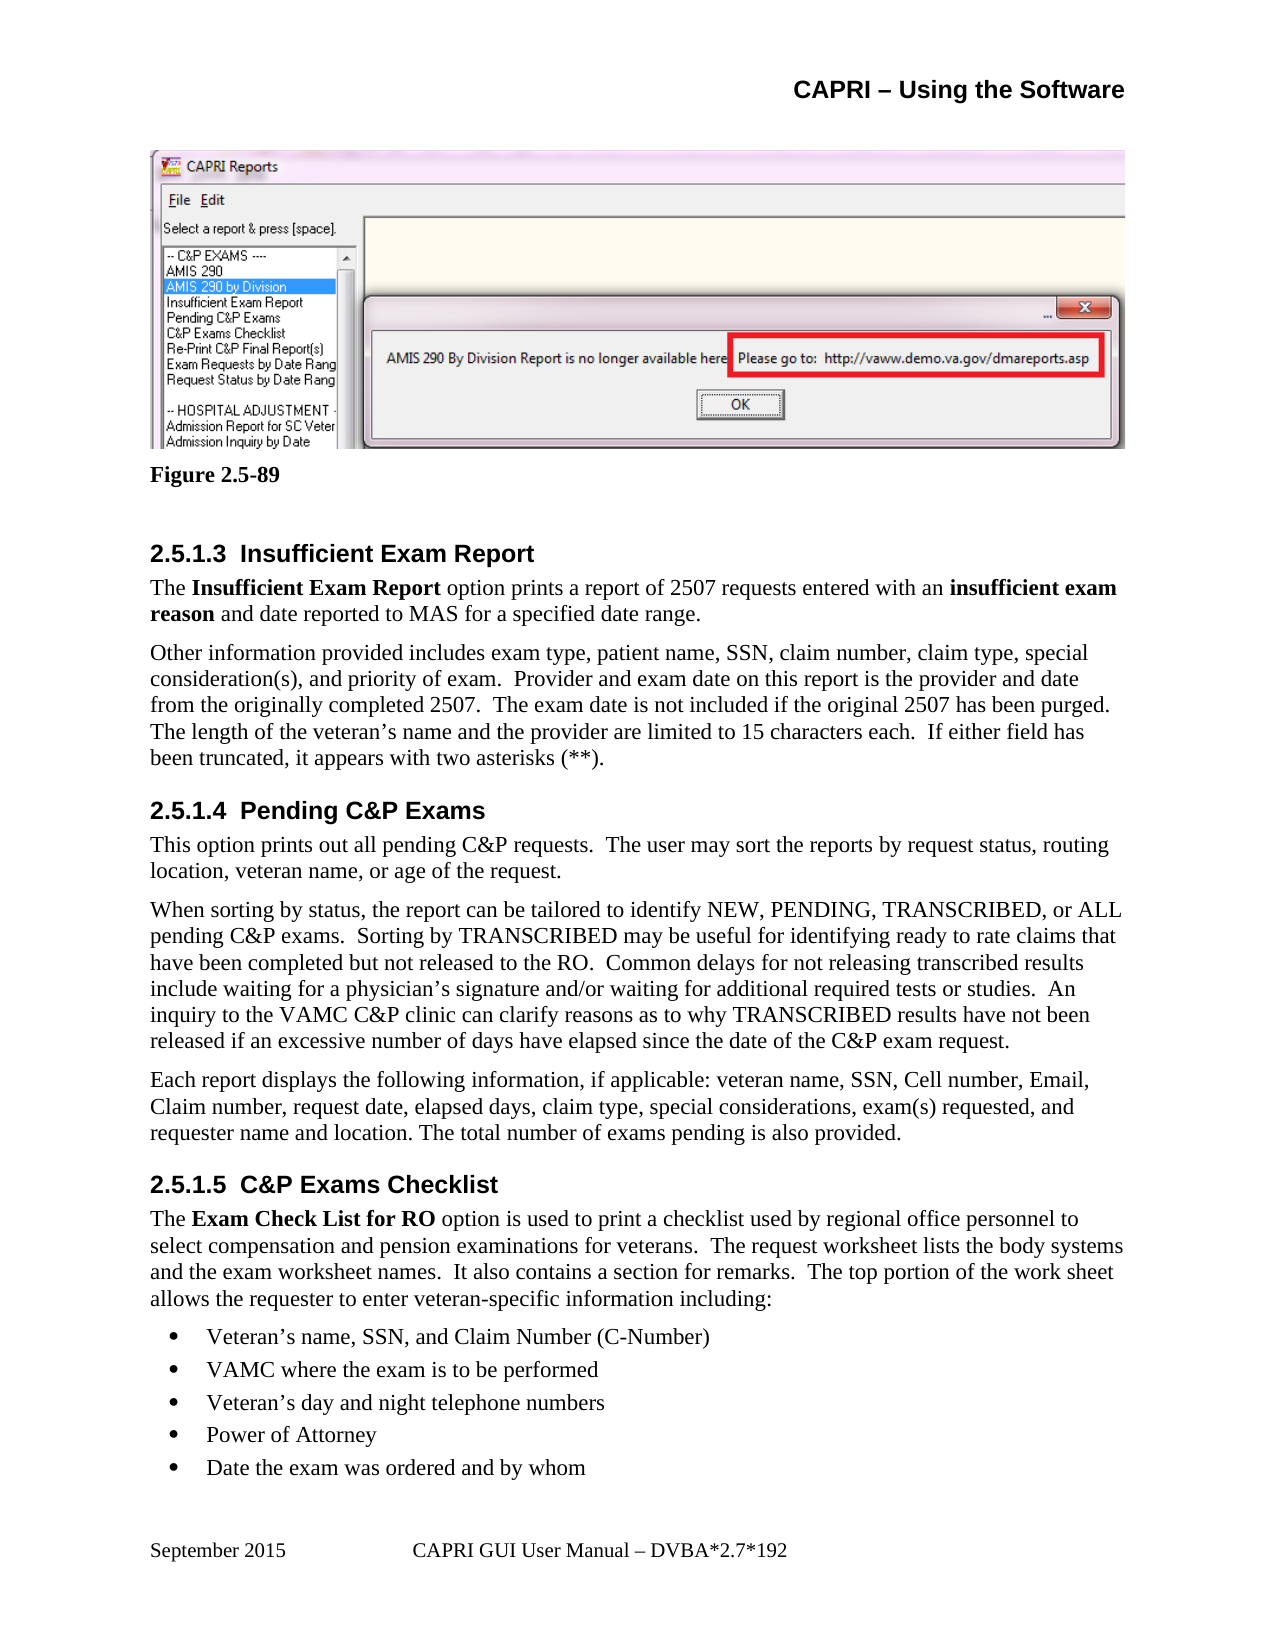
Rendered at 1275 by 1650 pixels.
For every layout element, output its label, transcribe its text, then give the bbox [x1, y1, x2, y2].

picture [150, 150, 1125, 449]
text Power of Attorney [169, 1421, 1125, 1448]
text When sorting by status, the report can be tailored to identify NEW, PENDING, TRANSCRIBED, or ALL pending C&P exams. Sorting by TRANSCRIBED may be useful for identifying ready to rate claims that have been completed but not released to the RO. Common delays for not releasing transcribed results include waiting for a physician’s signature and/or waiting for additional required tests or studies. An inquiry to the VAMC C&P clinic can clarify reasons as to why TRANSCRIBED results have not been released if an excessive number of days have elapsed since the date of the C&P exam request. [150, 896, 1125, 1054]
text This option prints out all pending C&P requests. The user may sort the reports by request status, routing location, veteran name, or age of the request. [150, 831, 1125, 883]
text Veteran’s day and night telephone numbers [169, 1389, 1125, 1415]
text Date the exam was ordered and by whom [169, 1454, 1125, 1480]
text VAMC where the exam is to be performed [169, 1356, 1125, 1382]
subtitle Pending C&P Exams [150, 796, 1125, 824]
text The Exam Check List for RO option is used to print a checklist used by regional office personnel to select compensation and pension examinations for veterans. The request worksheet lists the body systems and the exam worksheet names. It also contains a section for remarks. The top portion of the work sheet allows the requester to enter veteran-specific information including: [150, 1206, 1125, 1311]
text Each report displays the following information, if applicable: veteran name, SSN, Cell number, Email, Claim number, request date, elapsed days, claim type, special considerations, exam(s) requested, and requester name and location. The total number of exams pending is also provided. [150, 1066, 1125, 1146]
subtitle C&P Exams Checklist [150, 1171, 1125, 1199]
text Veteran’s name, SSN, and Claim Number (C-Number) [169, 1323, 1125, 1350]
subtitle Insufficient Exam Report [150, 539, 1125, 567]
text Other information provided includes exam type, patient name, SSN, claim number, claim type, special consideration(s), and priority of exam. Provider and exam date on this report is the provider and date from the originally completed 2507. The exam date is not included if the original 2507 has been purged. The length of the veteran’s name and the provider are limited to 15 characters each. If either field has been truncated, it appears with two asterisks (**). [150, 639, 1125, 771]
text The Insufficient Exam Report option prints a report of 2507 requests entered with an insufficient exam reason and date reported to MAS for a specified date range. [150, 574, 1125, 626]
